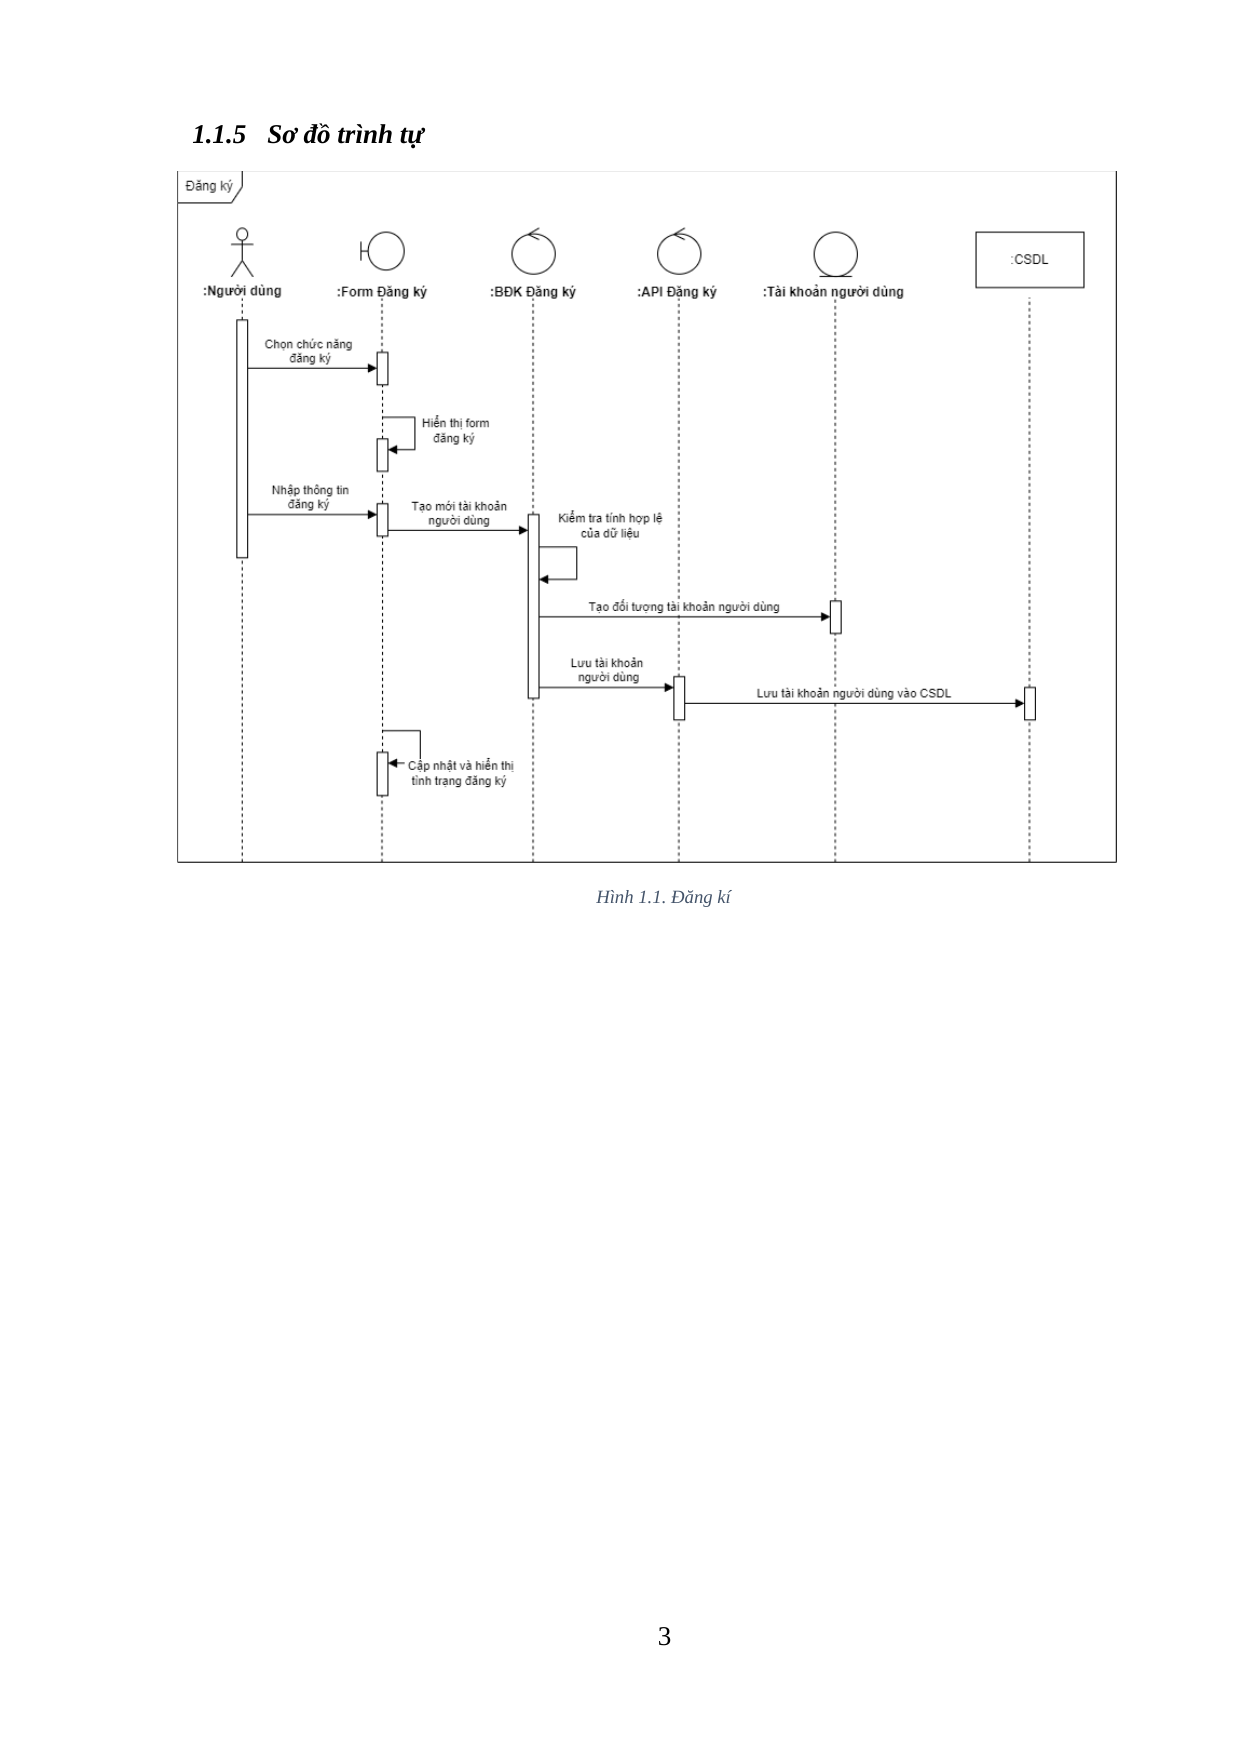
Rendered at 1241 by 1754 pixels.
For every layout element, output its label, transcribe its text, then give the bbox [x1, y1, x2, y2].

subtitle Sơ đồ trình tự [192, 118, 1152, 149]
text Hình 1.1. Đăng kí [177, 886, 1152, 908]
picture [177, 171, 1118, 865]
